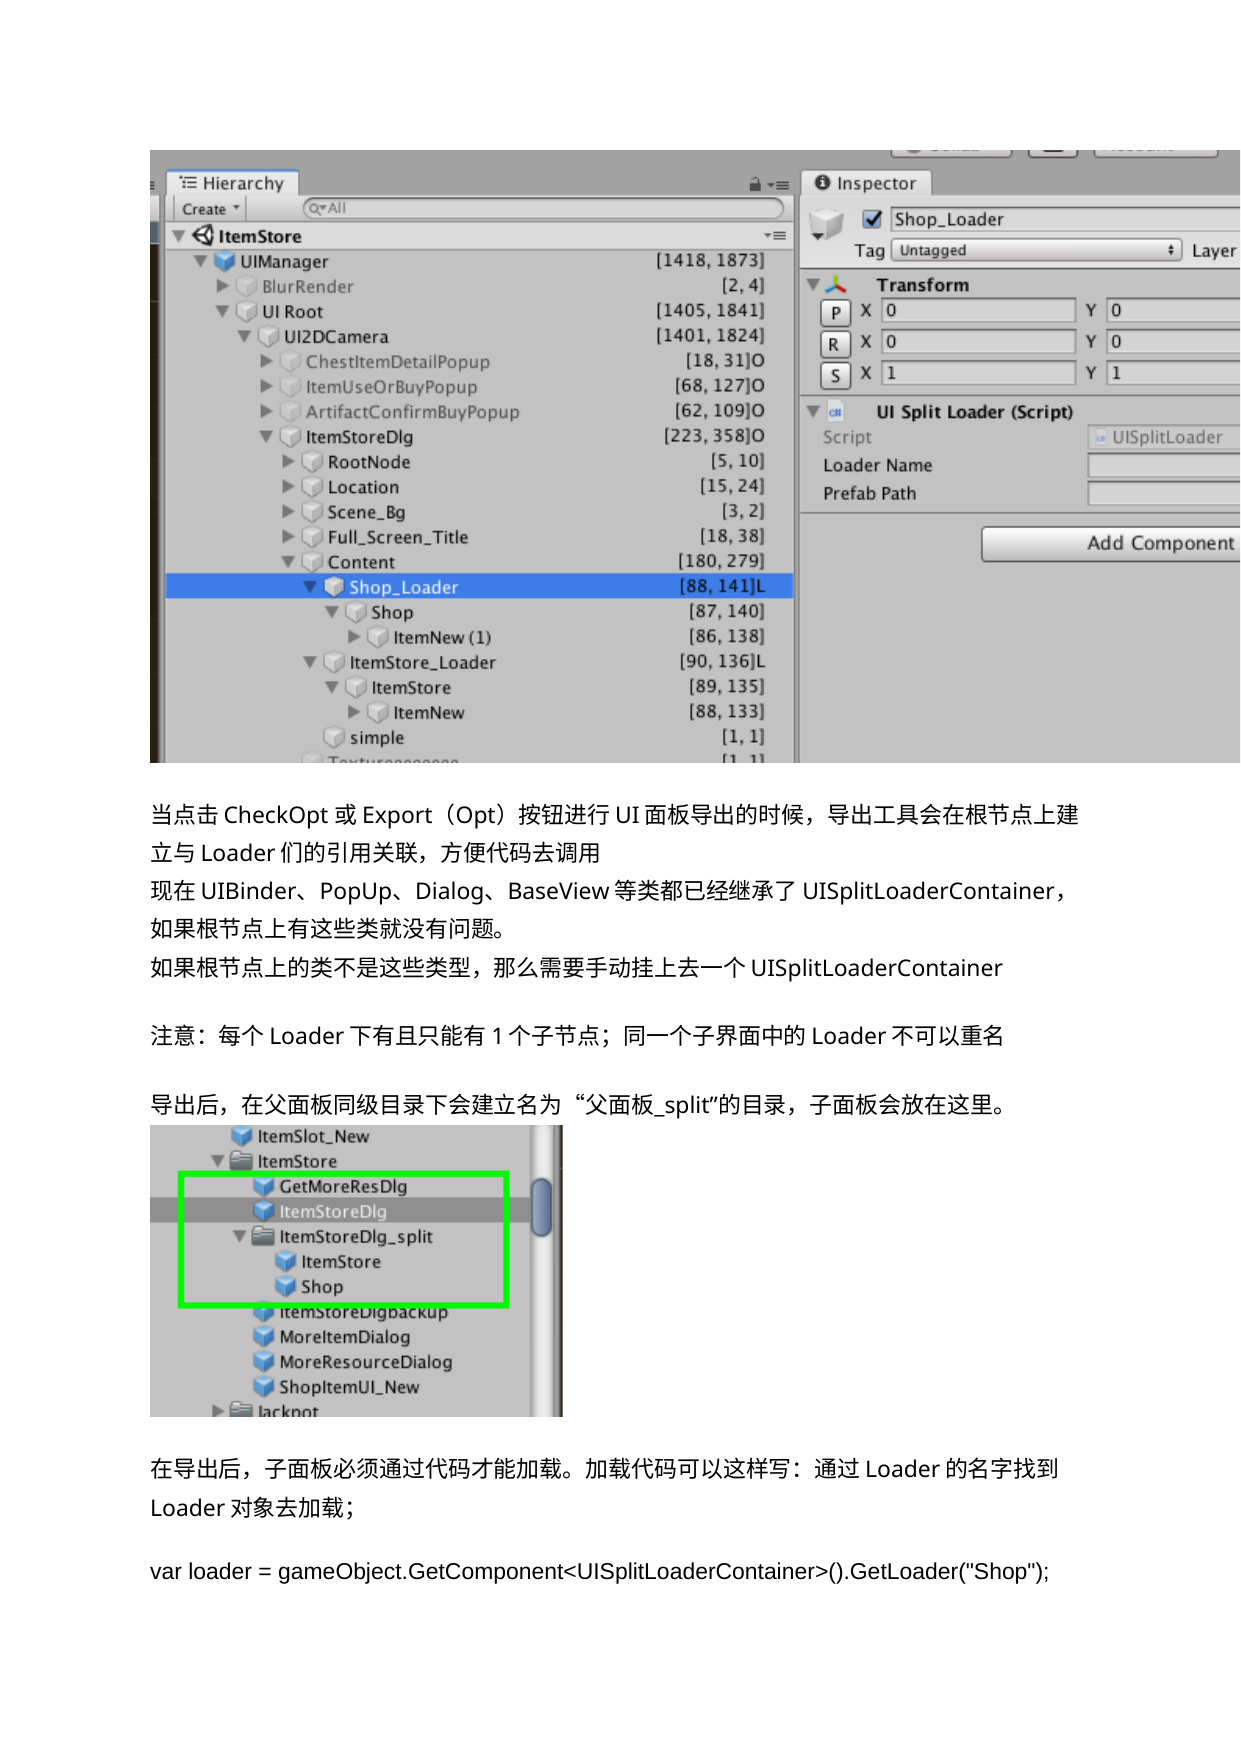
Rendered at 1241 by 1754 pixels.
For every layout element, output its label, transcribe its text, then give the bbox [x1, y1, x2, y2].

text 当点击CheckOpt 或Export（Opt）按钮进行UI面板导出的时候，导出工具会在根节点上建立与Loader们的引用关联，方便代码去调用 [150, 797, 1090, 868]
text 在导出后，子面板必须通过代码才能加载。加载代码可以这样写：通过Loader的名字找到Loader对象去加载； [150, 1451, 1090, 1523]
text var loader = gameObject.GetComponent<UISplitLoaderContainer>().GetLoader("Shop"); [150, 1558, 1090, 1584]
text 如果根节点上的类不是这些类型，那么需要手动挂上去一个UISplitLoaderContainer [150, 949, 1090, 983]
text 现在UIBinder、PopUp、Dialog、BaseView等类都已经继承了UISplitLoaderContainer，如果根节点上有这些类就没有问题。 [150, 873, 1090, 944]
text 注意：每个Loader下有且只能有1个子节点；同一个子界面中的Loader不可以重名 [150, 1018, 1090, 1051]
picture [150, 150, 1241, 763]
picture [150, 1125, 563, 1417]
text 导出后，在父面板同级目录下会建立名为“父面板_split”的目录，子面板会放在这里。 [150, 1087, 1090, 1120]
